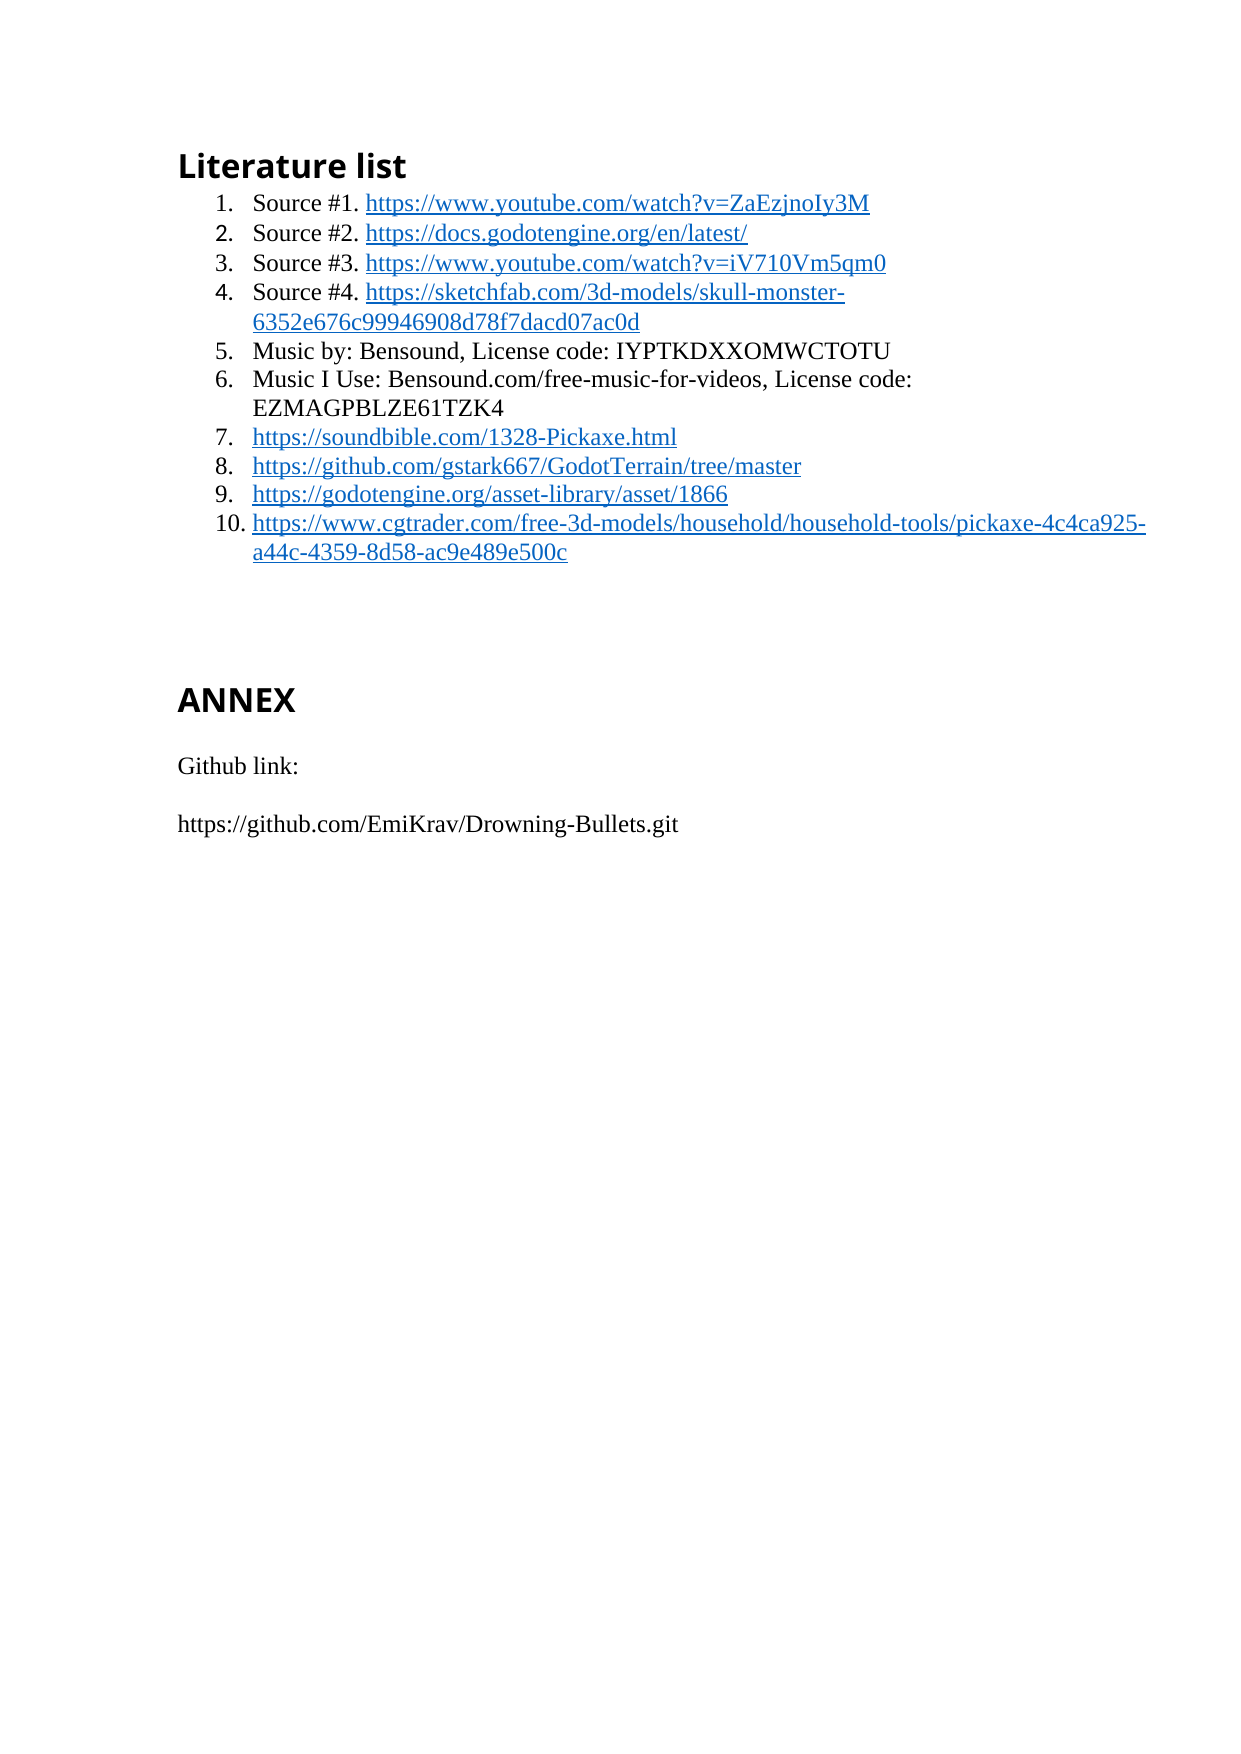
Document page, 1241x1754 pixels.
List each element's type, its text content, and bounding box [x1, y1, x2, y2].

subtitle Literature list [177, 143, 1152, 188]
list https://www.cgtrader.com/free-3d-models/household/household-tools/pickaxe-4c4ca925-a44c-4359-8d58-ac9e489e500c [215, 508, 1152, 566]
list https://godotengine.org/asset-library/asset/1866 [215, 479, 1152, 508]
list Source #4. https://sketchfab.com/3d-models/skull-monster-6352e676c99946908d78f7dacd07ac0d [215, 277, 1152, 336]
list https://soundbible.com/1328-Pickaxe.html [215, 422, 1152, 451]
list Source #3. https://www.youtube.com/watch?v=iV710Vm5qm0 [215, 248, 1152, 277]
list Music by: Bensound, License code: IYPTKDXXOMWCTOTU [215, 336, 1152, 364]
list Source #2. https://docs.godotengine.org/en/latest/ [215, 217, 1152, 248]
list https://github.com/gstark667/GodotTerrain/tree/master [215, 451, 1152, 479]
text https://github.com/EmiKrav/Drowning-Bullets.git [177, 809, 1152, 837]
subtitle ANNEX [177, 677, 1152, 722]
list Source #1. https://www.youtube.com/watch?v=ZaEzjnoIy3M [215, 188, 1152, 217]
text Github link: [177, 751, 1152, 780]
list Music I Use: Bensound.com/free-music-for-videos, License code: EZMAGPBLZE61TZK4 [215, 364, 1152, 422]
